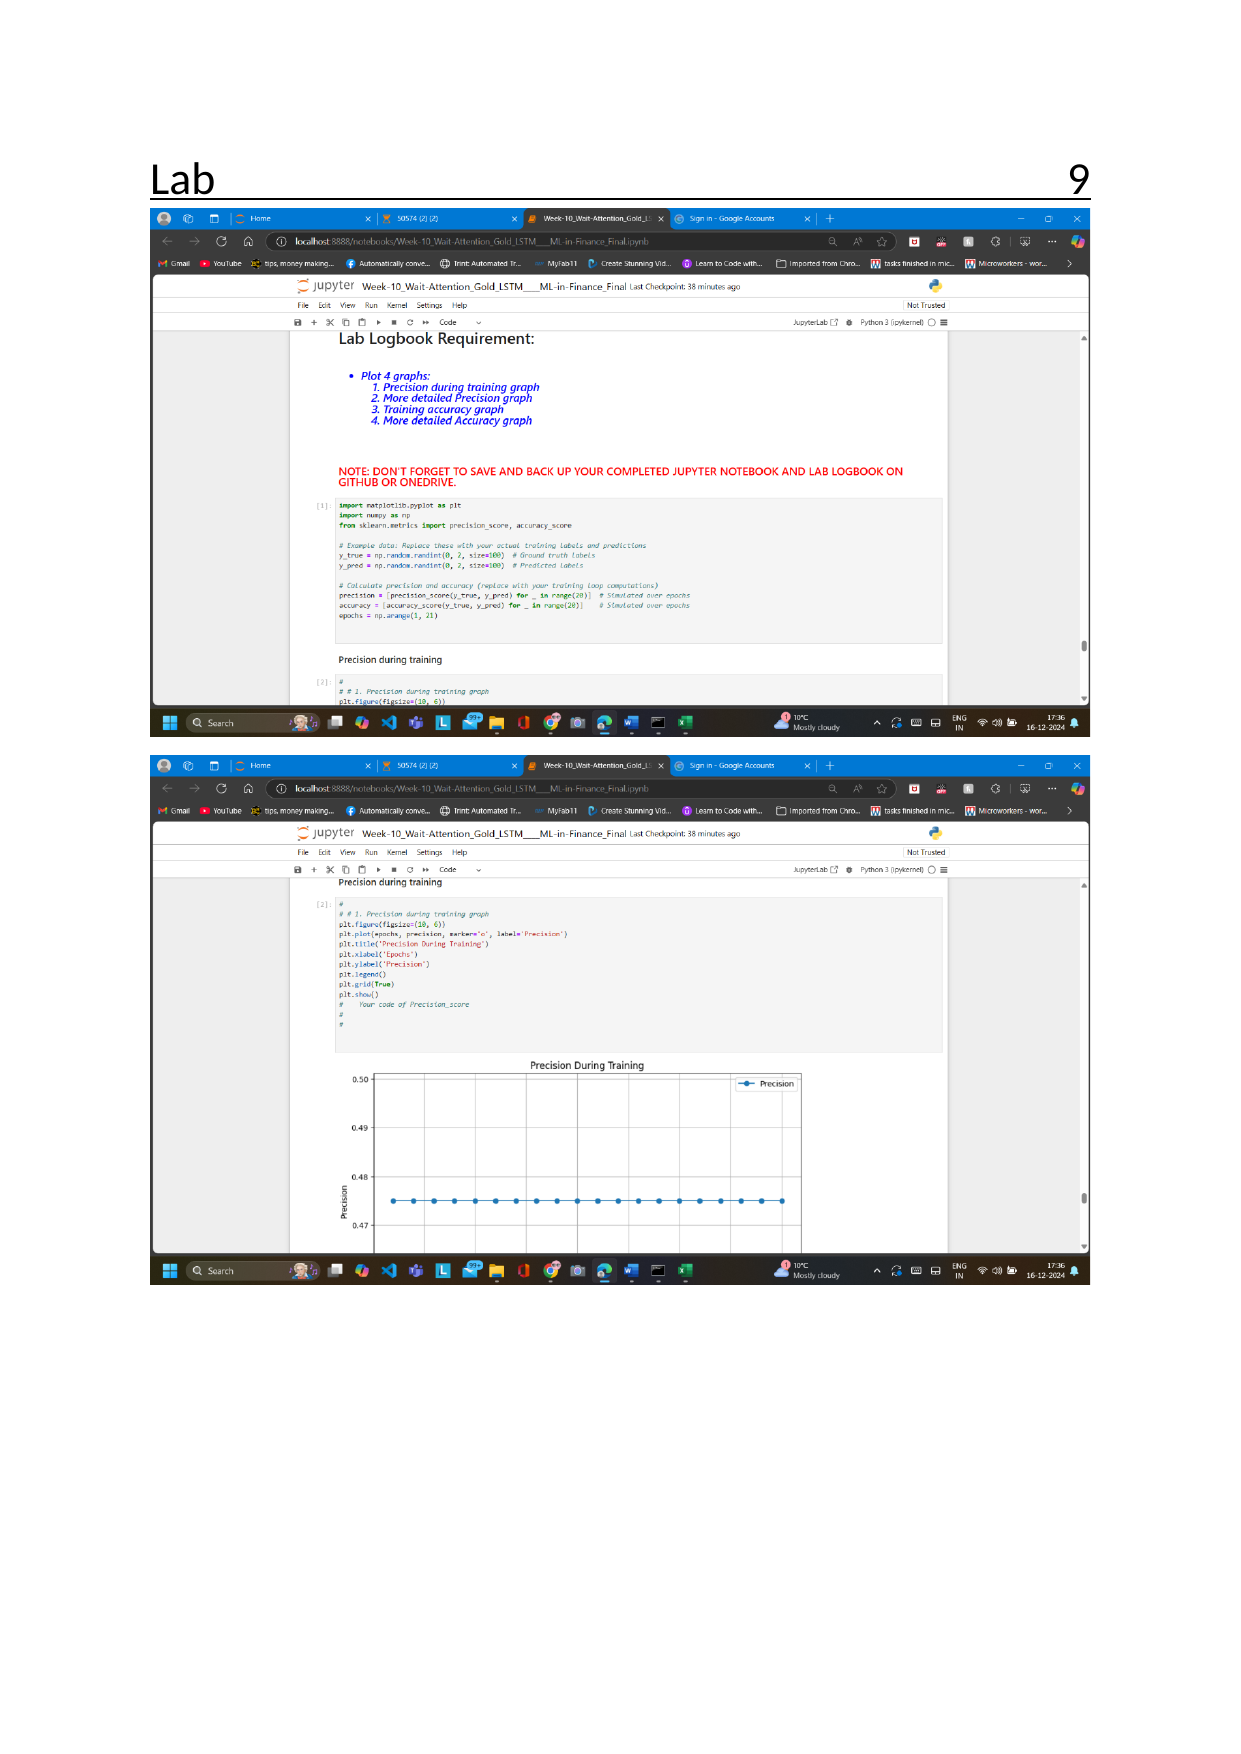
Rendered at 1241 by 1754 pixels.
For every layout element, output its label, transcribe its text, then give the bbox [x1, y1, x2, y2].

picture [150, 755, 1091, 1285]
picture [150, 208, 1091, 737]
text Lab 9 [150, 150, 1090, 198]
